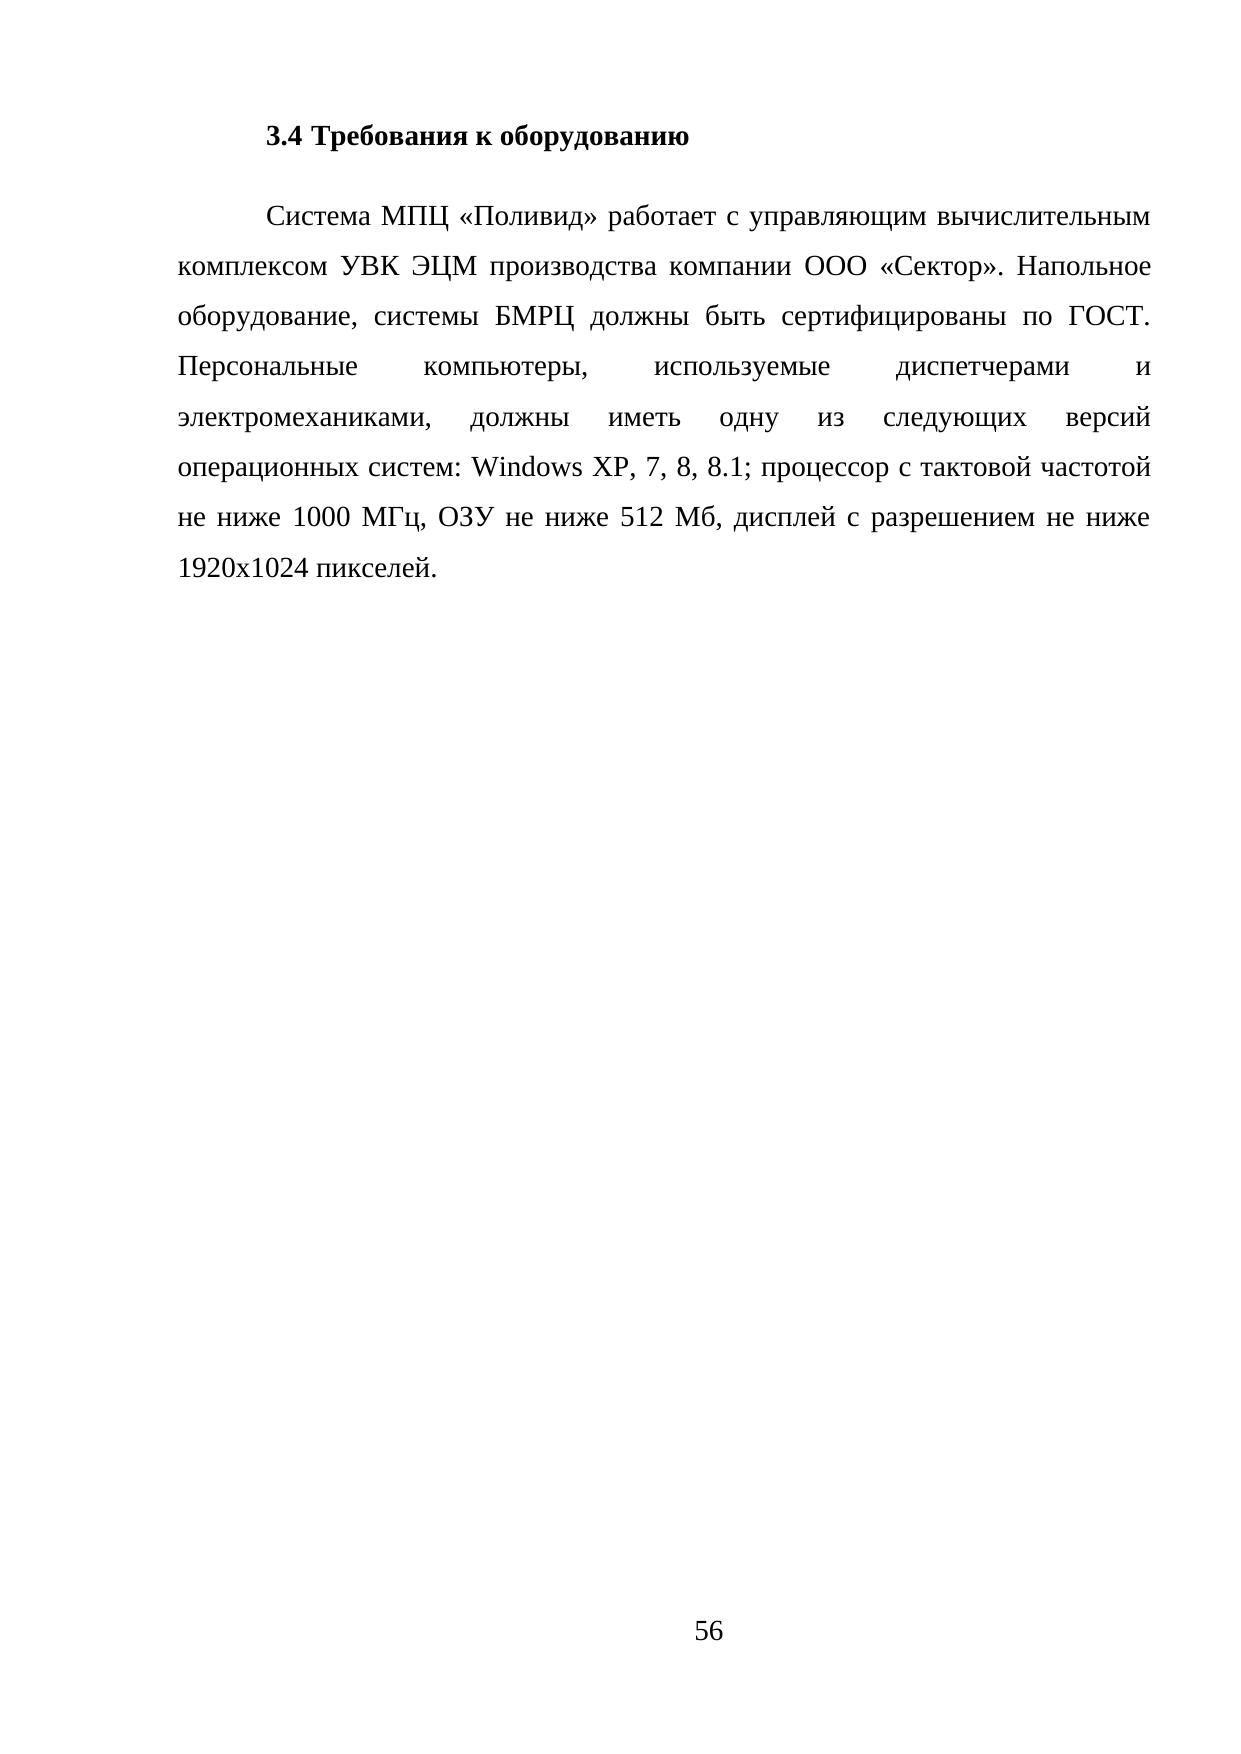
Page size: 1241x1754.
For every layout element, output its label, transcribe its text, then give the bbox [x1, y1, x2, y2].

list Требования к оборудованию [266, 118, 1152, 152]
text Система МПЦ «Поливид» работает с управляющим вычислительным комплексом УВК ЭЦМ производства компании ООО «Сектор». Напольное оборудование, системы БМРЦ должны быть сертифицированы по ГОСТ. Персональные компьютеры, используемые диспетчерами и электромеханиками, должны иметь одну из следующих версий операционных систем: Windows XP, 7, 8, 8.1; процессор с тактовой частотой не ниже 1000 МГц, ОЗУ не ниже 512 Мб, дисплей с разрешением не ниже 1920х1024 пикселей. [177, 198, 1152, 583]
